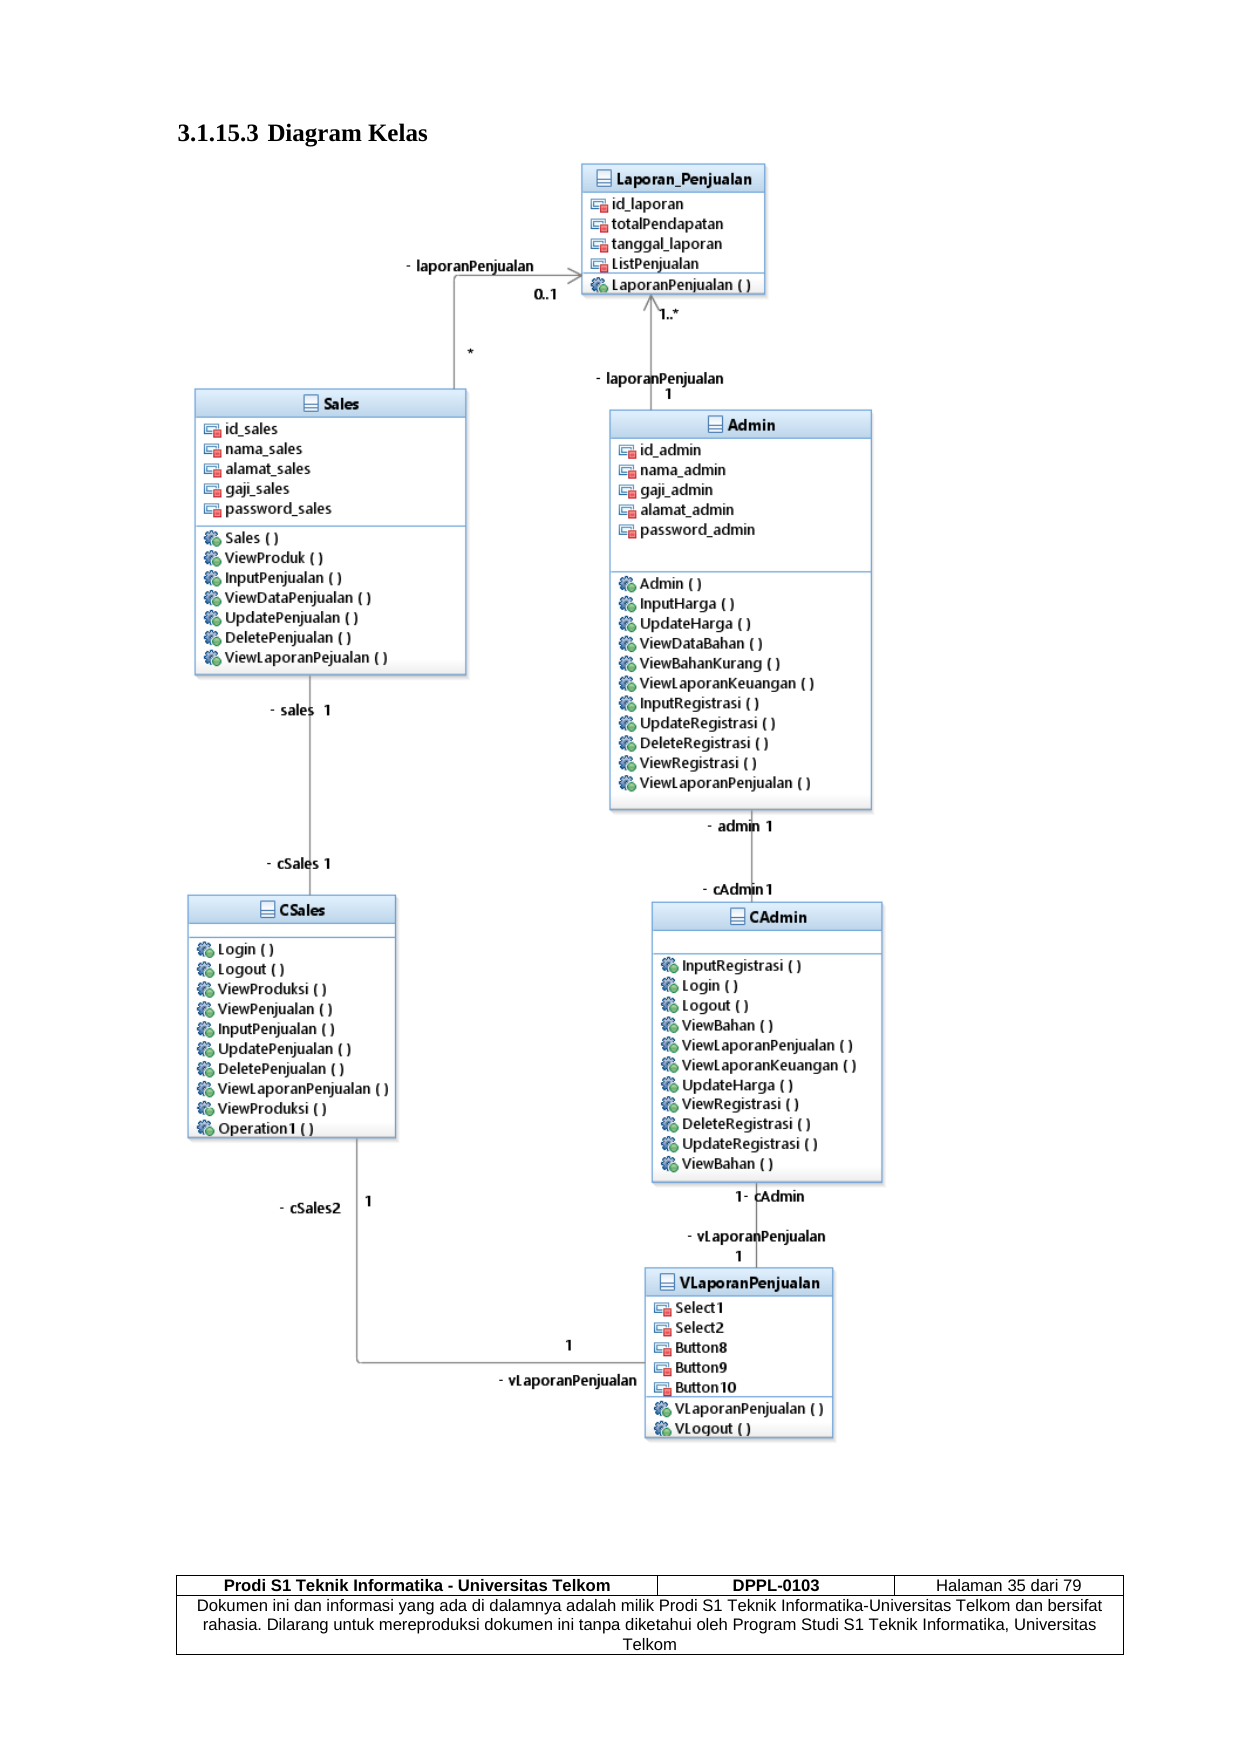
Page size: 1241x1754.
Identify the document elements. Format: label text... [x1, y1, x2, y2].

subtitle Diagram Kelas [177, 118, 1122, 147]
picture [177, 153, 899, 1456]
